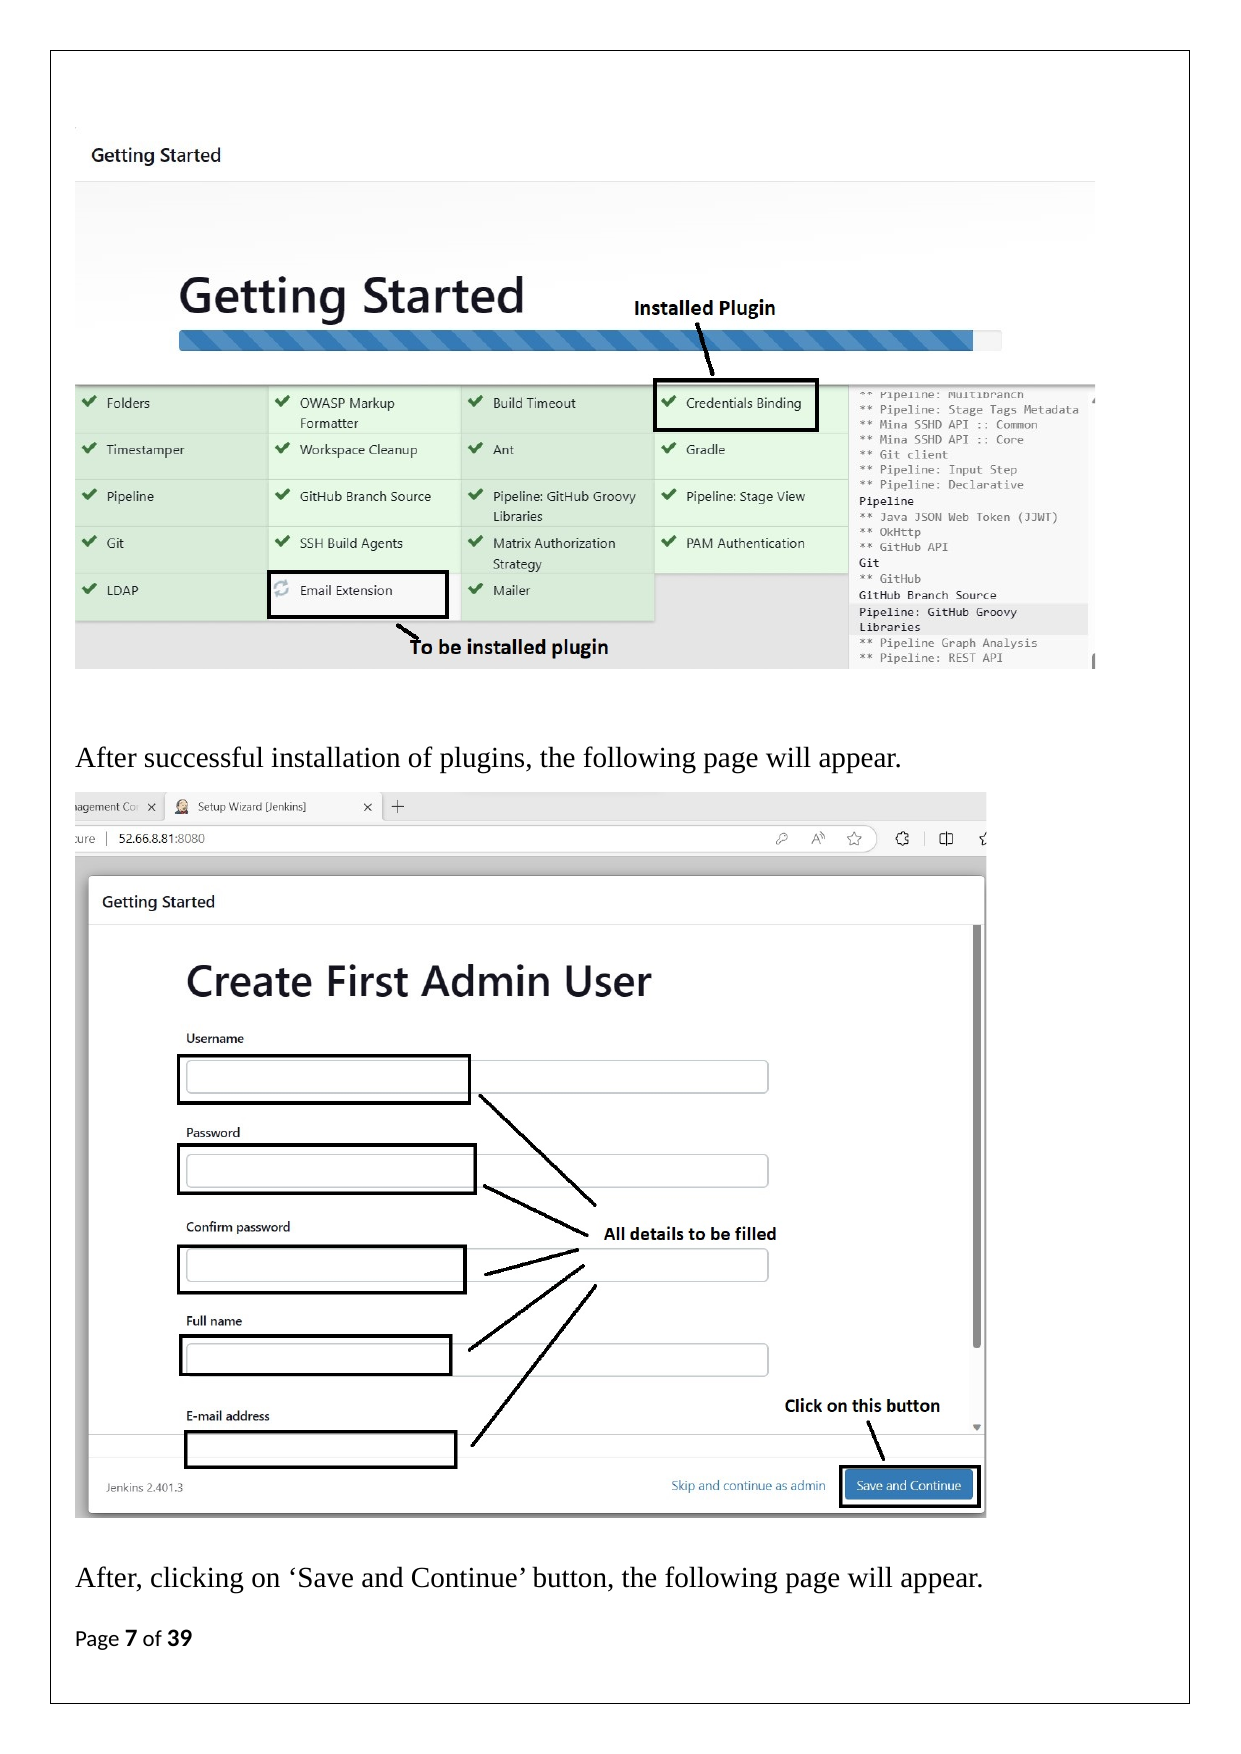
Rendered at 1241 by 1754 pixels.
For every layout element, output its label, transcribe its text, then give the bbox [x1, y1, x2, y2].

text After successful installation of plugins, the following page will appear. [75, 740, 1165, 773]
text After, clicking on ‘Save and Continue’ button, the following page will appear. [75, 1561, 1165, 1594]
picture [75, 792, 987, 1518]
picture [75, 127, 1096, 669]
